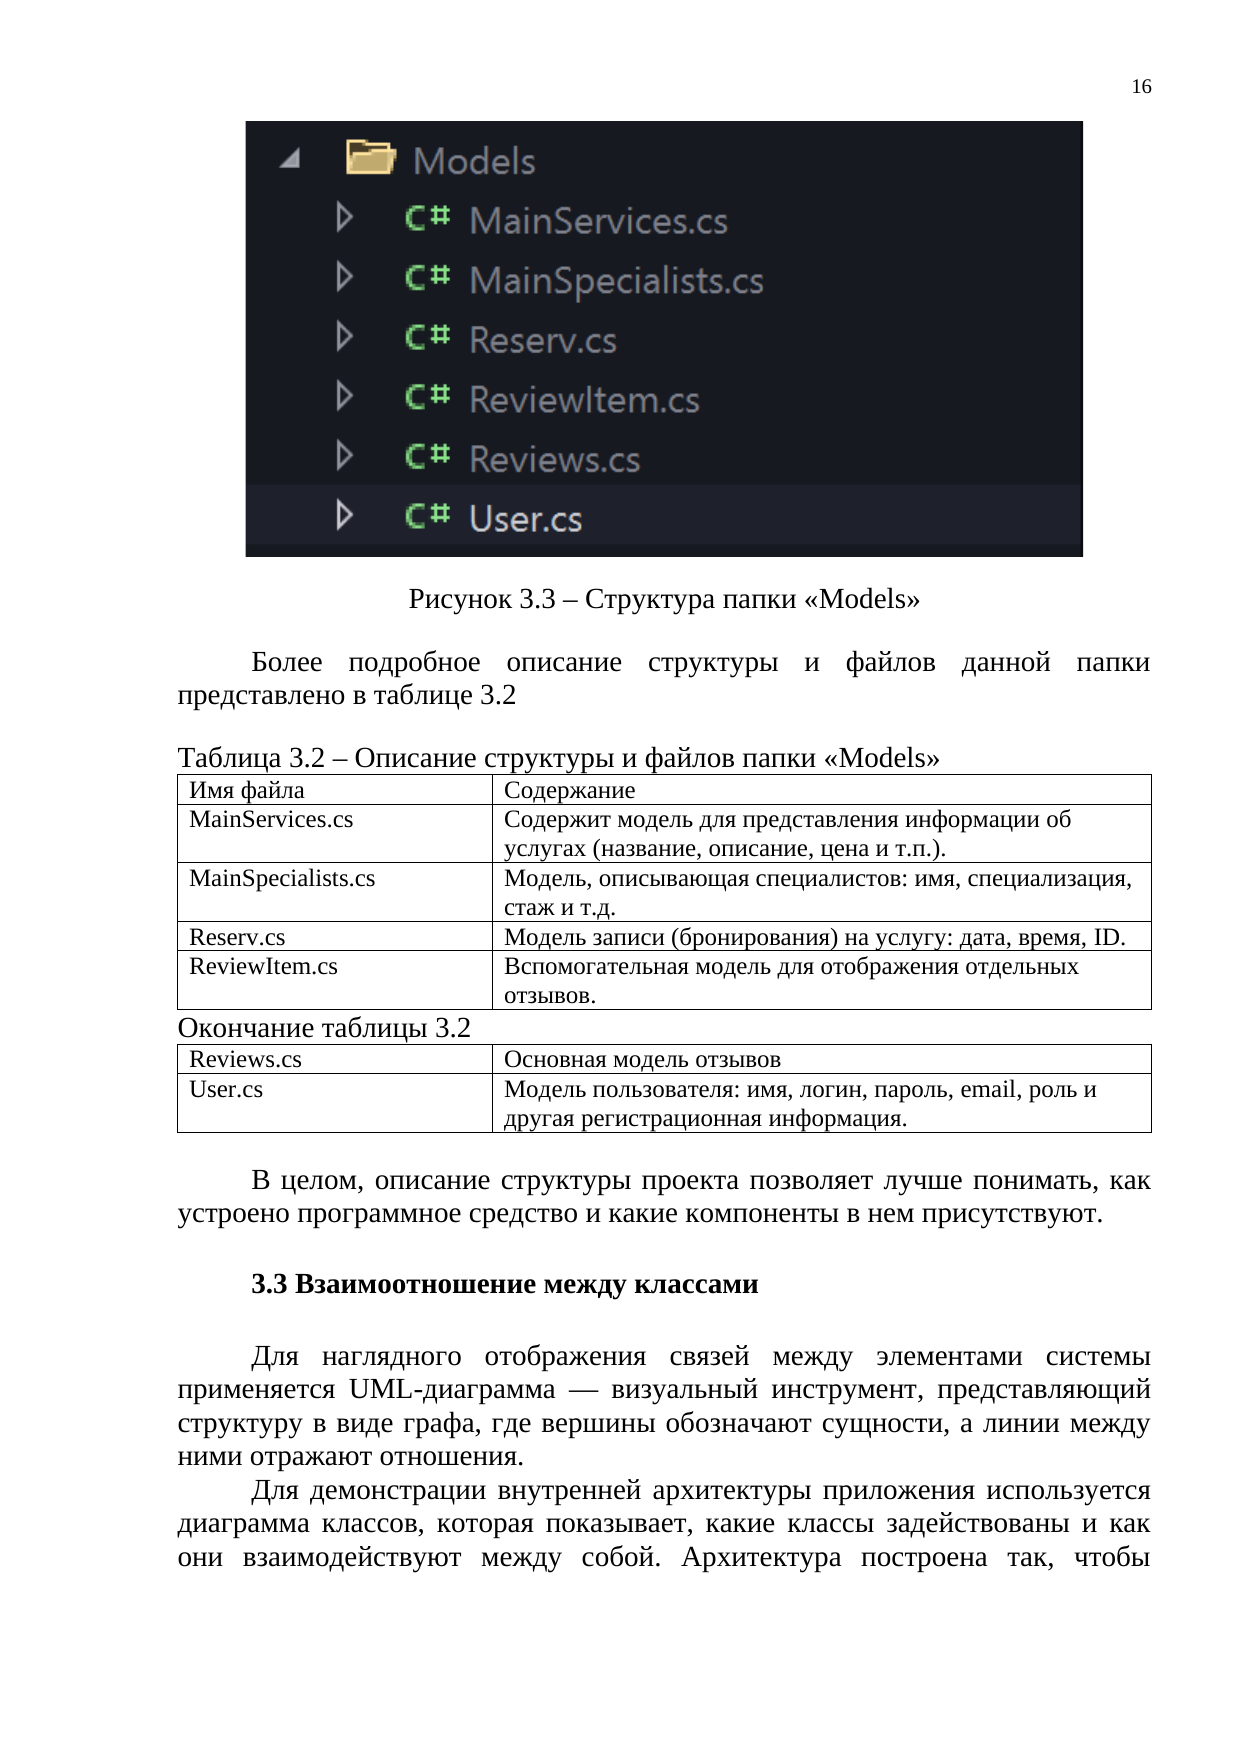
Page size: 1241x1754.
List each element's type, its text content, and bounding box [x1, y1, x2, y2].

table_header Содержание [493, 775, 1151, 803]
table_header Имя файла [178, 775, 492, 803]
table_cell Модель, описывающая специалистов: имя, специализация, стаж и т.д. [493, 863, 1151, 921]
table_header Reviews.cs [178, 1045, 492, 1073]
table_cell User.cs [178, 1074, 492, 1132]
text Рисунок 3.3 – Структура папки «Models» [177, 581, 1152, 615]
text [177, 1472, 1152, 1572]
table_cell Модель записи (бронирования) на услугу: дата, время, ID. [493, 922, 1151, 950]
text 3.3 Взаимоотношение между классами [177, 1267, 1152, 1300]
table_cell Содержит модель для представления информации об услугах (название, описание, цена и т.п.). [493, 805, 1151, 862]
text Таблица 3.2 – Описание структуры и файлов папки «Models» [177, 740, 1152, 774]
table_cell Модель пользователя: имя, логин, пароль, email, роль и другая регистрационная информация. [493, 1074, 1151, 1132]
table_header Основная модель отзывов [493, 1045, 1151, 1073]
text Для наглядного отображения связей между элементами системы применяется UML-диаграмма — визуальный инструмент, представляющий структуру в виде графа, где вершины обозначают сущности, а линии между ними отражают отношения. [177, 1338, 1152, 1472]
text Более подробное описание структуры и файлов данной папки представлено в таблице 3.2 [177, 644, 1152, 711]
table_cell ReviewItem.cs [178, 951, 492, 1009]
text В целом, описание структуры проекта позволяет лучше понимать, как устроено программное средство и какие компоненты в нем присутствуют. [177, 1162, 1152, 1229]
table_cell MainServices.cs [178, 805, 492, 862]
picture [245, 121, 1084, 557]
table_cell MainSpecialists.cs [178, 863, 492, 921]
table_cell Вспомогательная модель для отображения отдельных отзывов. [493, 951, 1151, 1009]
table_cell Reserv.cs [178, 922, 492, 950]
text Окончание таблицы 3.2 [177, 1010, 1152, 1043]
